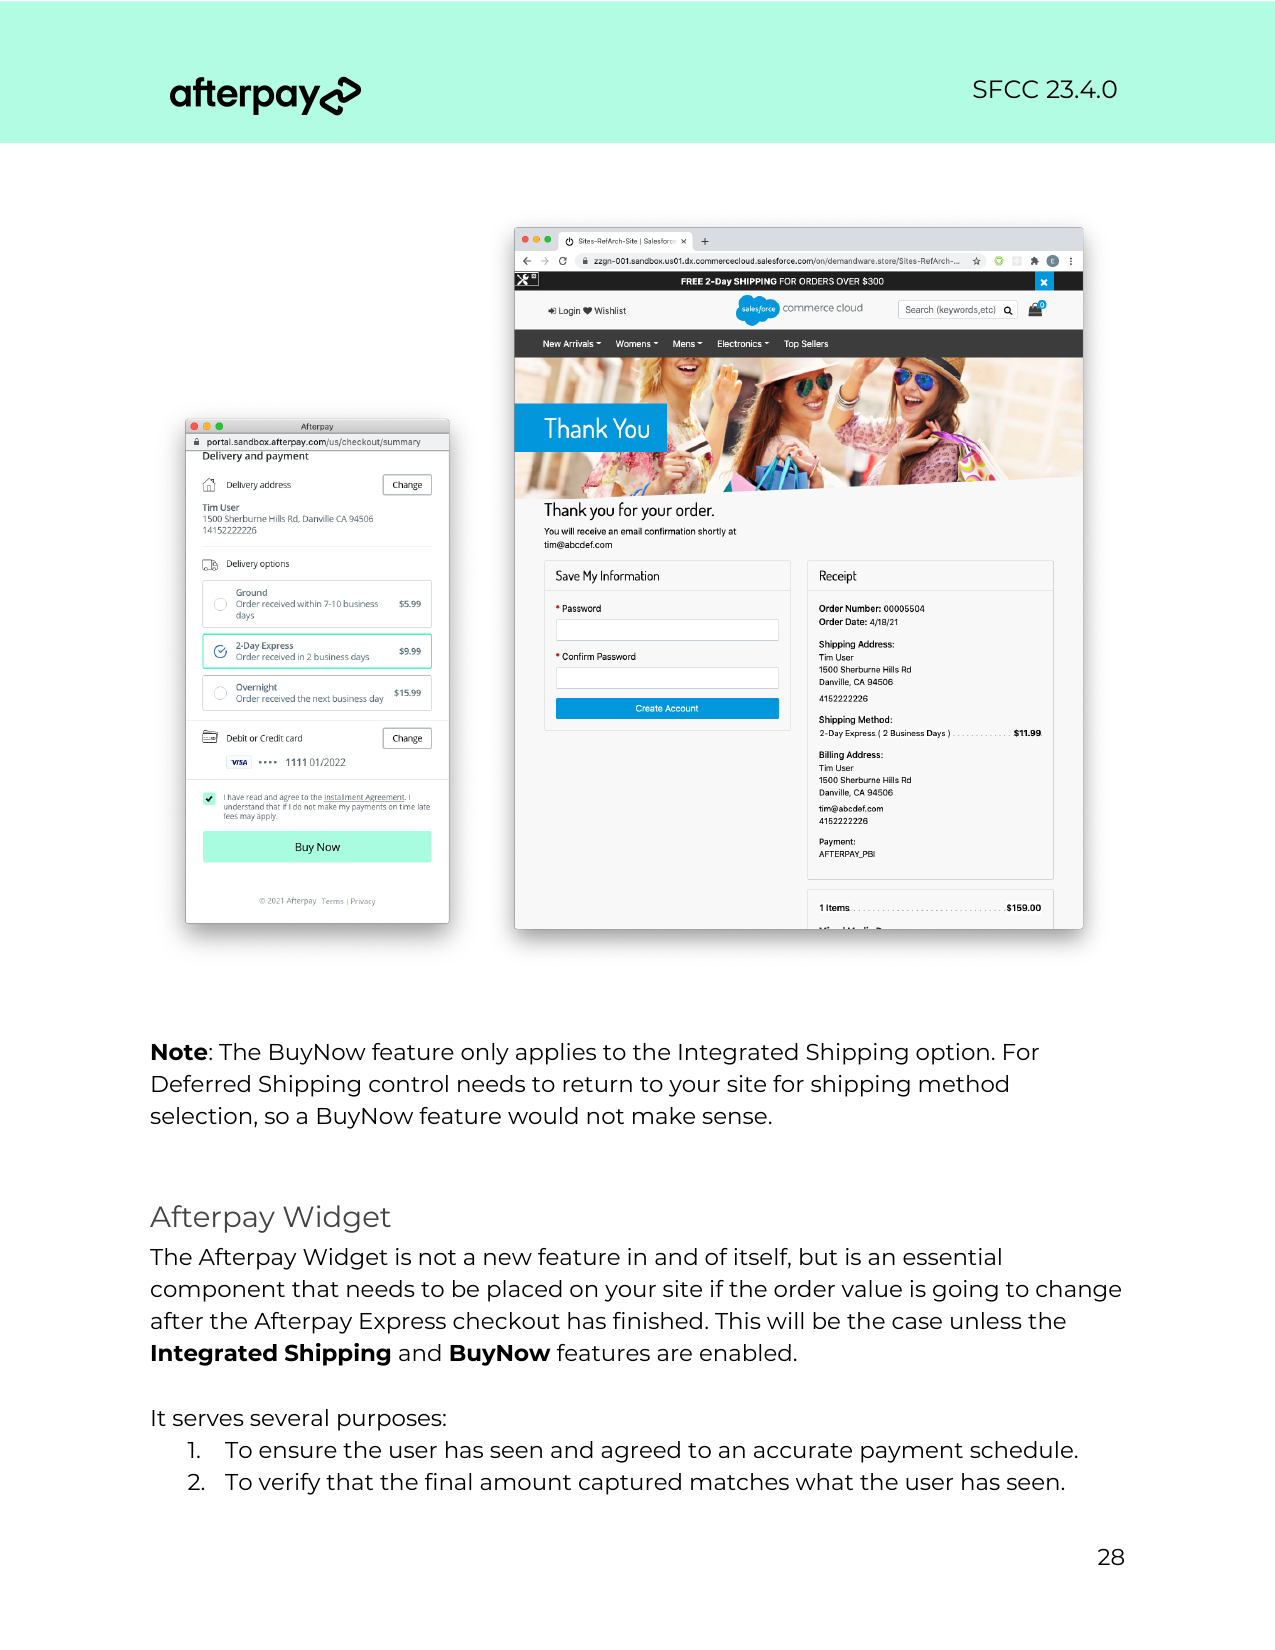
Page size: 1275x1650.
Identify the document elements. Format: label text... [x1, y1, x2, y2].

picture [150, 206, 1114, 970]
list To ensure the user has seen and agreed to an accurate payment schedule. [187, 1436, 1125, 1464]
text Note: The BuyNow feature only applies to the Integrated Shipping option. For Deferred Shipping control needs to return to your site for shipping method selection, so a BuyNow feature would not make sense. [150, 1038, 1125, 1130]
list To verify that the final amount captured matches what the user has seen. [187, 1468, 1125, 1496]
picture [134, 48, 397, 144]
subtitle Afterpay Widget [150, 1199, 1125, 1235]
text The Afterpay Widget is not a new feature in and of itself, but is an essential component that needs to be placed on your site if the order value is going to change after the Afterpay Express checkout has finished. This will be the case unless the Integrated Shipping and BuyNow features are enabled. It serves several purposes: [150, 1243, 1125, 1432]
